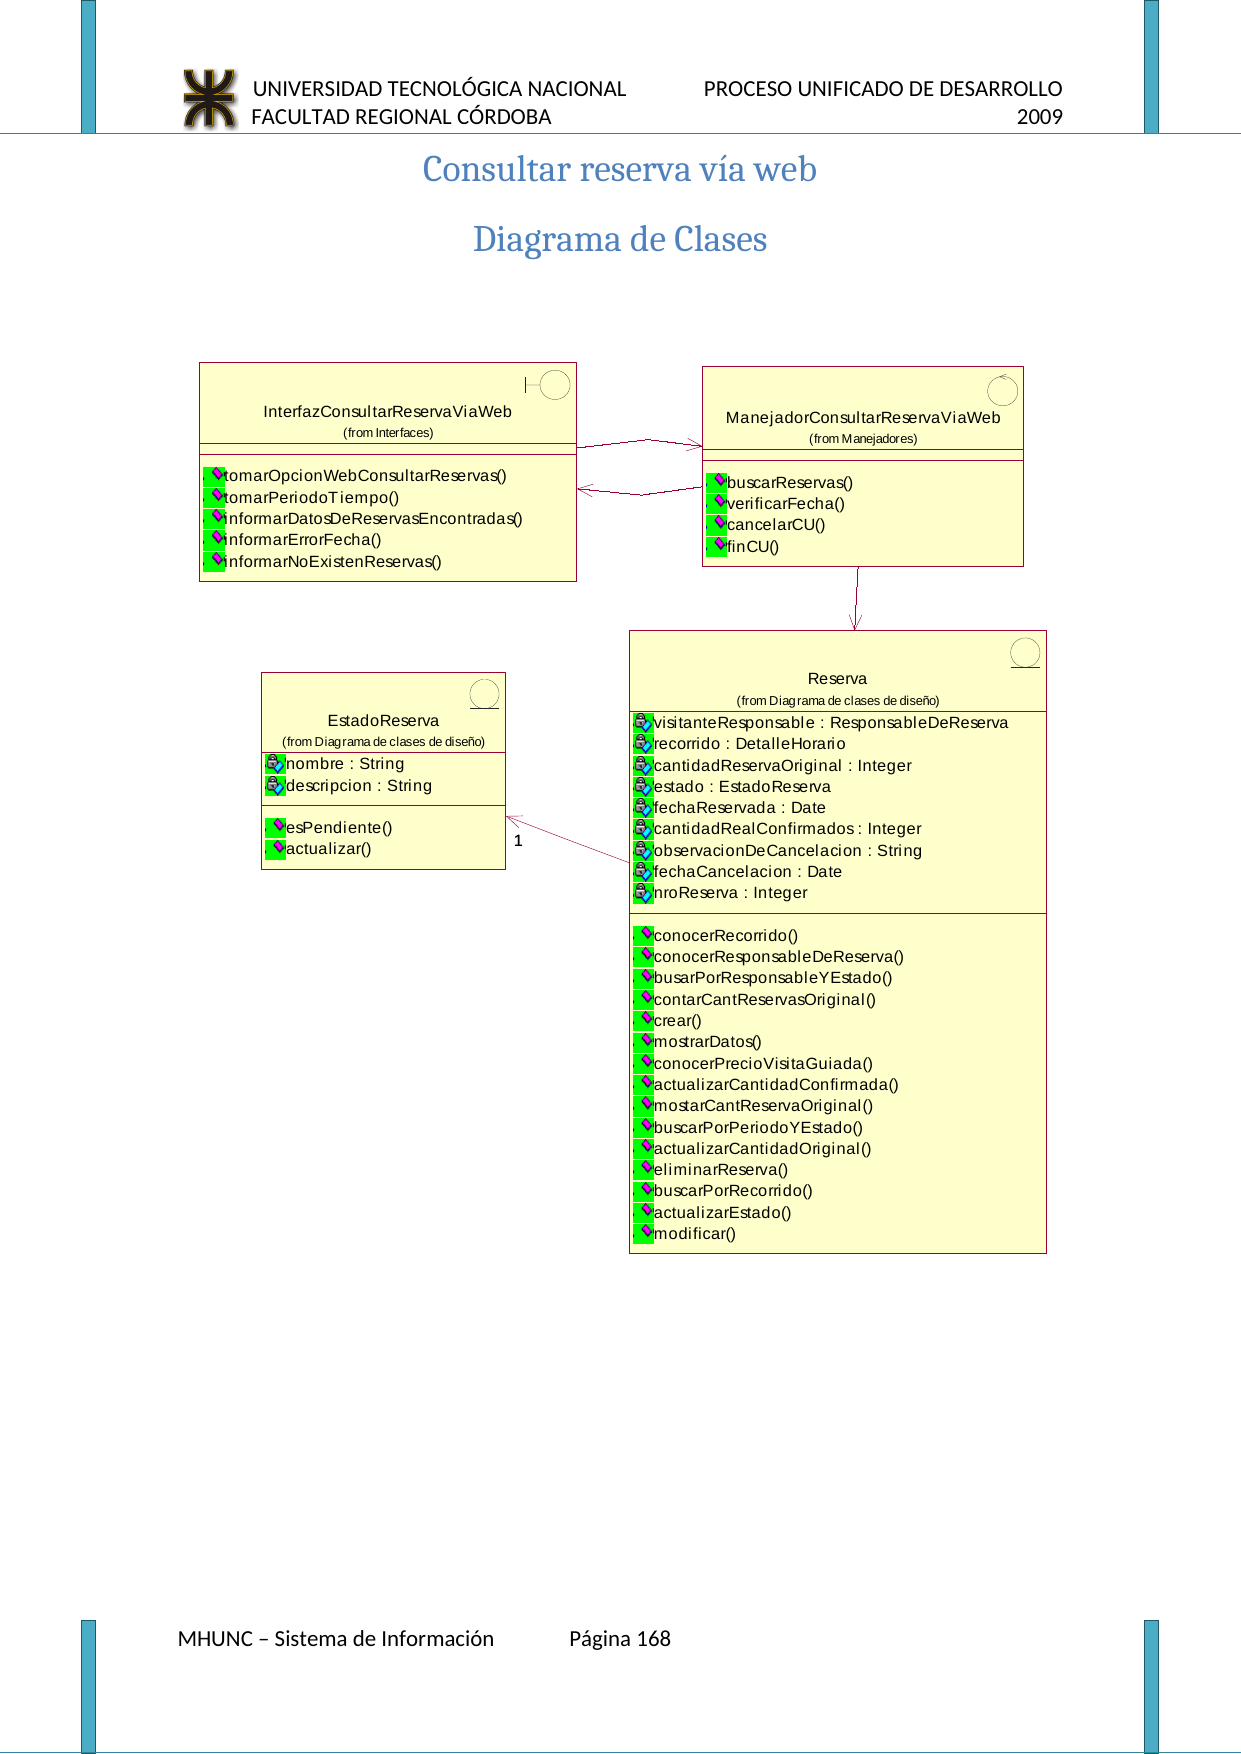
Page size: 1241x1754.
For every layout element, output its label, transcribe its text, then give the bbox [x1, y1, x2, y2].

picture [182, 68, 239, 132]
subtitle Diagrama de Clases [177, 218, 1063, 261]
subtitle Consultar reserva vía web [177, 148, 1063, 191]
